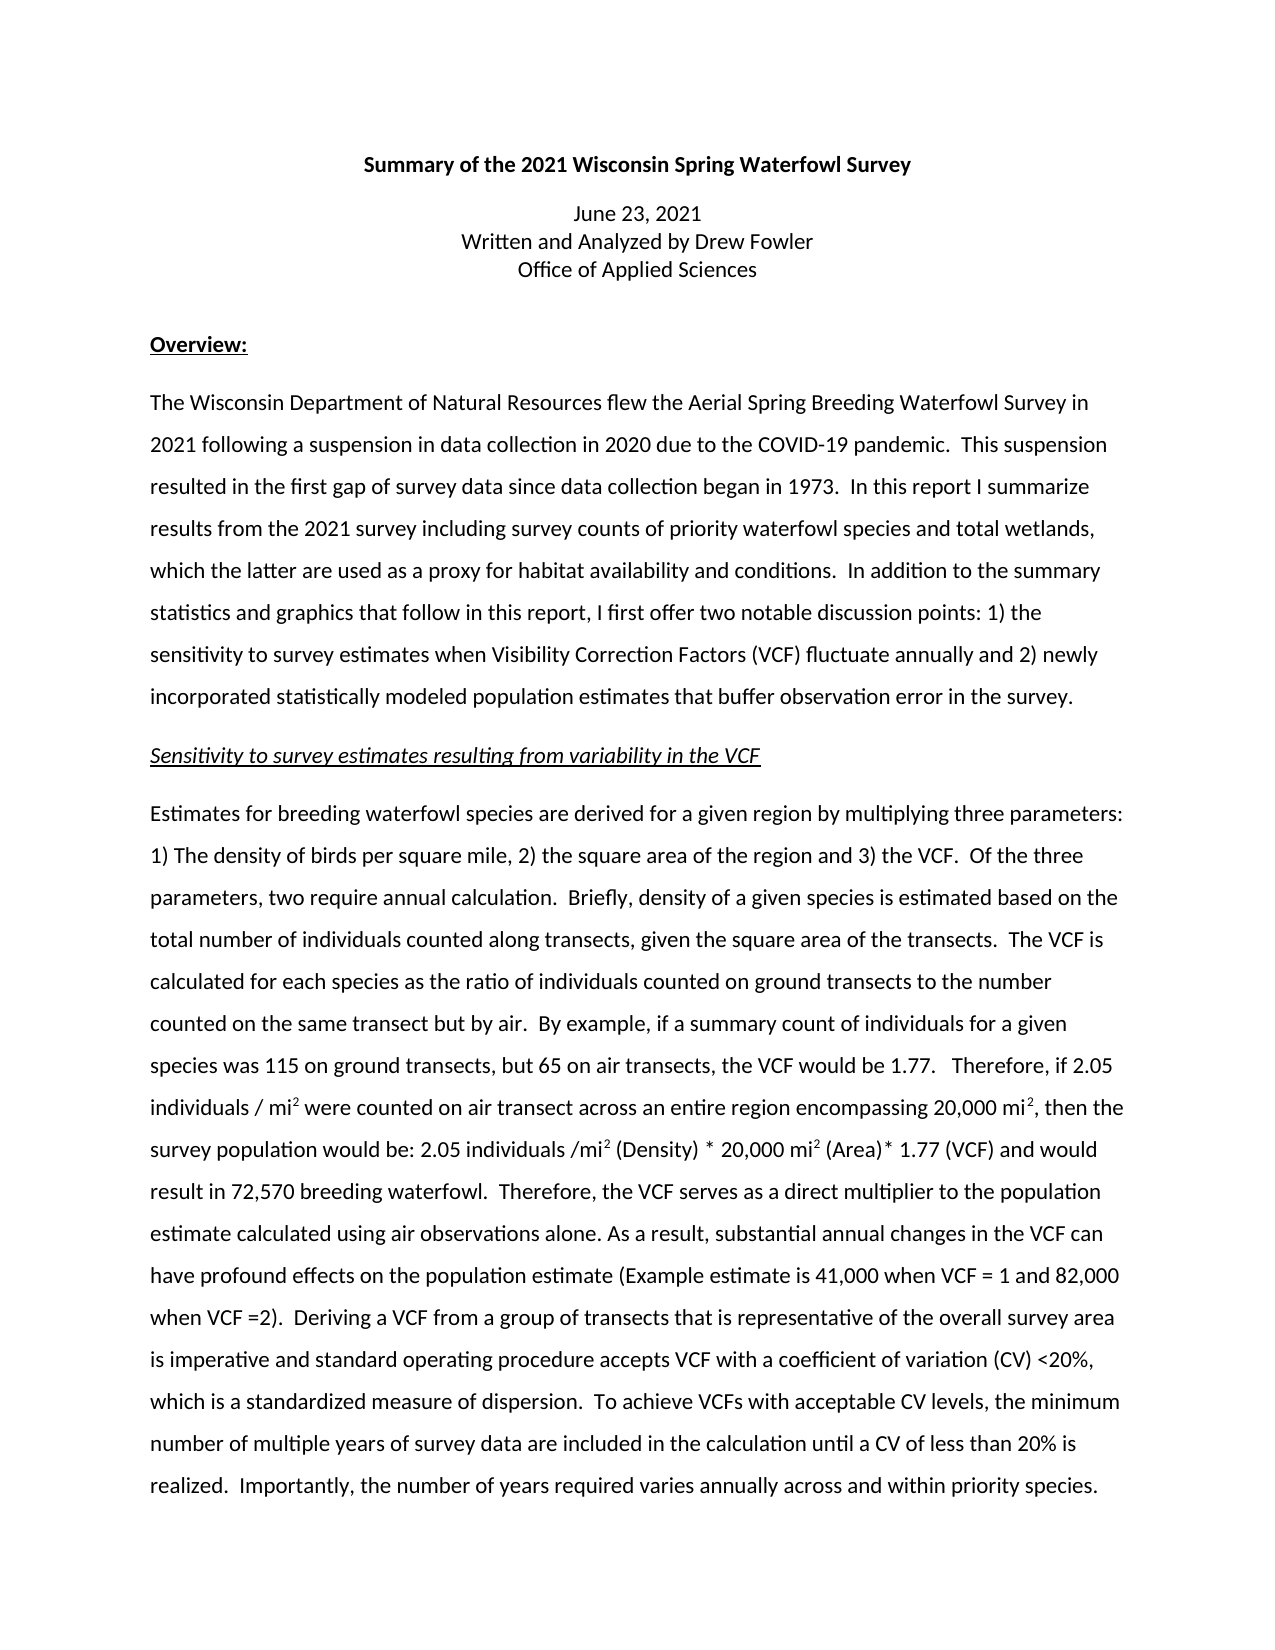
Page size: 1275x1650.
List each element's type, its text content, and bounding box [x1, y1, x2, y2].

text Summary of the 2021 Wisconsin Spring Waterfowl Survey [150, 150, 1125, 178]
text Written and Analyzed by Drew Fowler [150, 227, 1125, 255]
text Sensitivity to survey estimates resulting from variability in the VCF [150, 741, 1125, 769]
text Office of Applied Sciences [150, 255, 1125, 283]
text The Wisconsin Department of Natural Resources flew the Aerial Spring Breeding Waterfowl Survey in 2021 following a suspension in data collection in 2020 due to the COVID-19 pandemic. This suspension resulted in the first gap of survey data since data collection began in 1973. In this report I summarize results from the 2021 survey including survey counts of priority waterfowl species and total wetlands, which the latter are used as a proxy for habitat availability and conditions. In addition to the summary statistics and graphics that follow in this report, I first offer two notable discussion points: 1) the sensitivity to survey estimates when Visibility Correction Factors (VCF) fluctuate annually and 2) newly incorporated statistically modeled population estimates that buffer observation error in the survey. [150, 388, 1125, 710]
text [150, 799, 1125, 1499]
text June 23, 2021 [150, 199, 1125, 227]
text Overview: [150, 330, 1125, 358]
